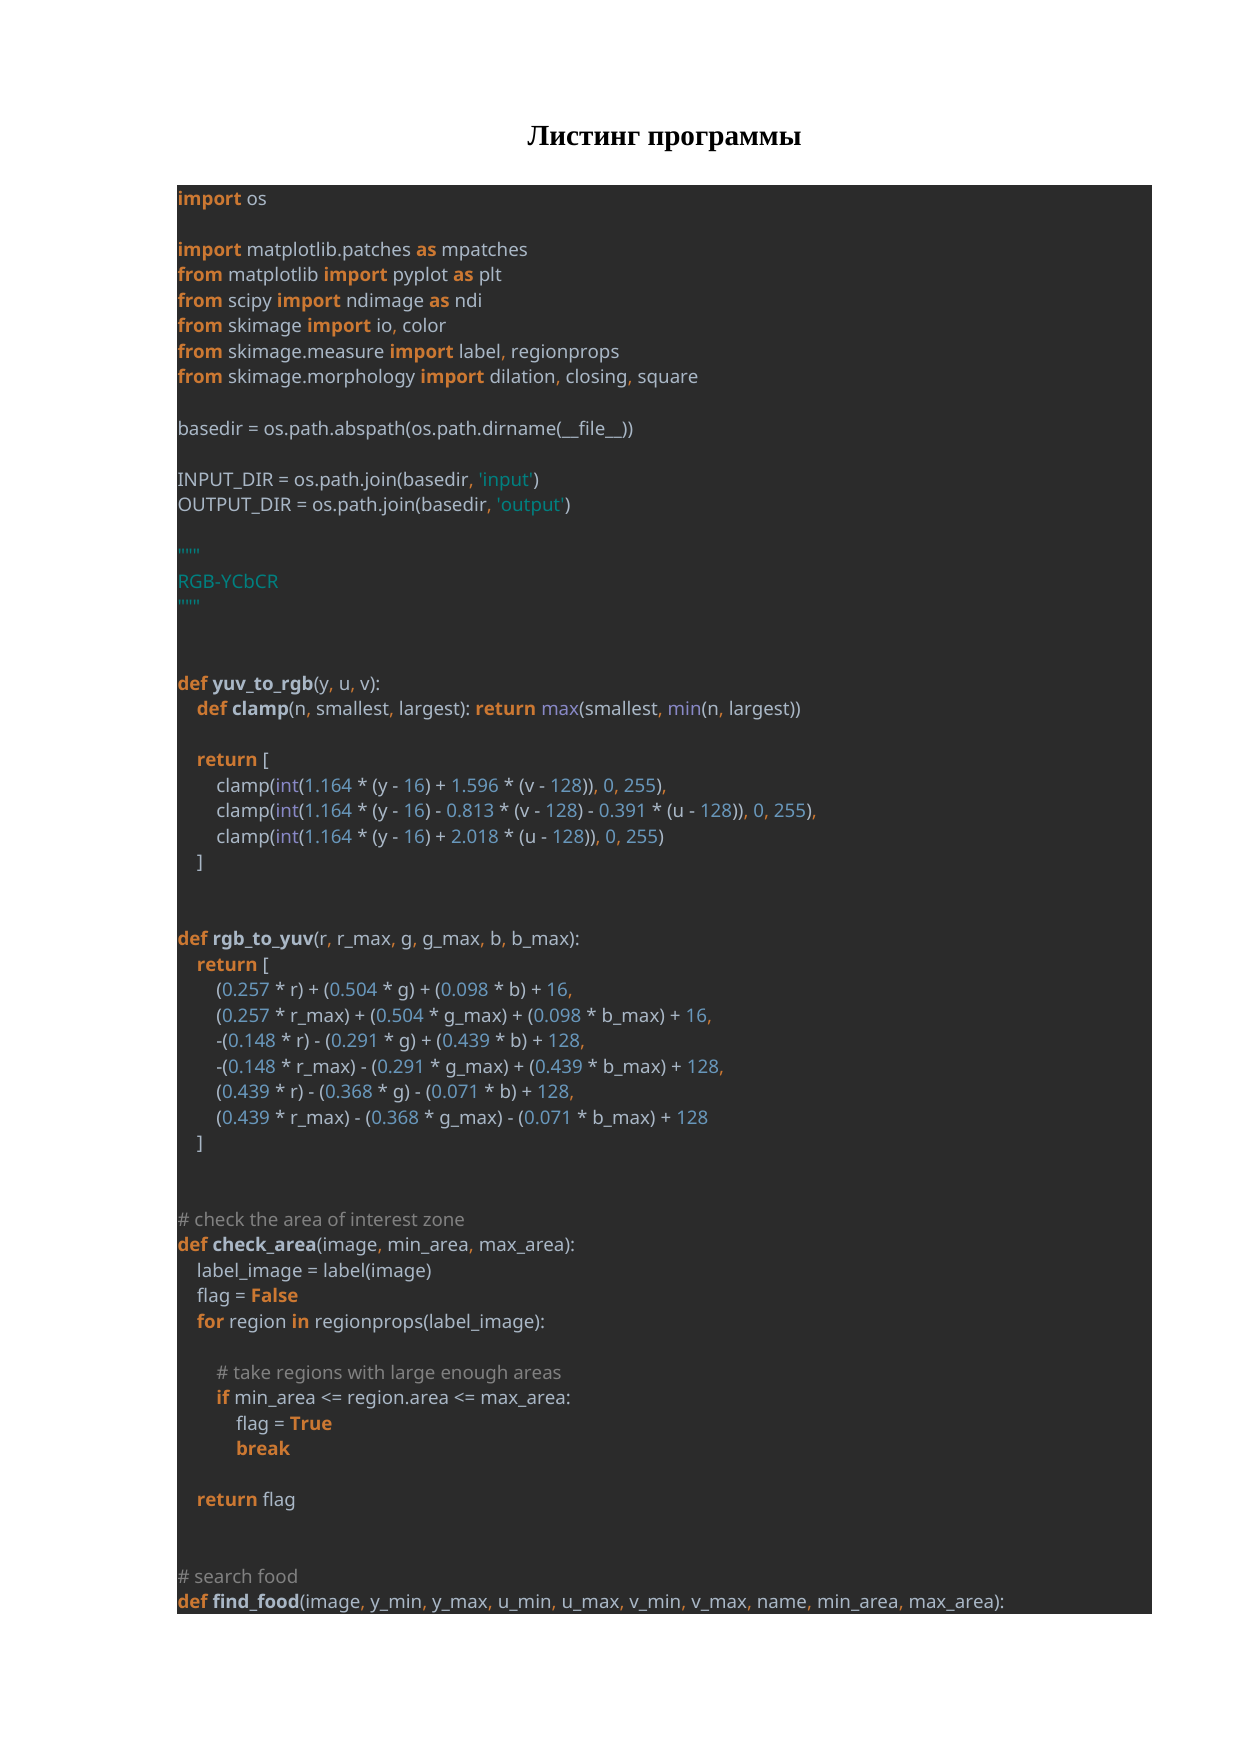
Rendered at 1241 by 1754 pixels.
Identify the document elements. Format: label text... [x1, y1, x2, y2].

text Листинг программы [177, 118, 1152, 152]
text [177, 185, 1152, 1614]
